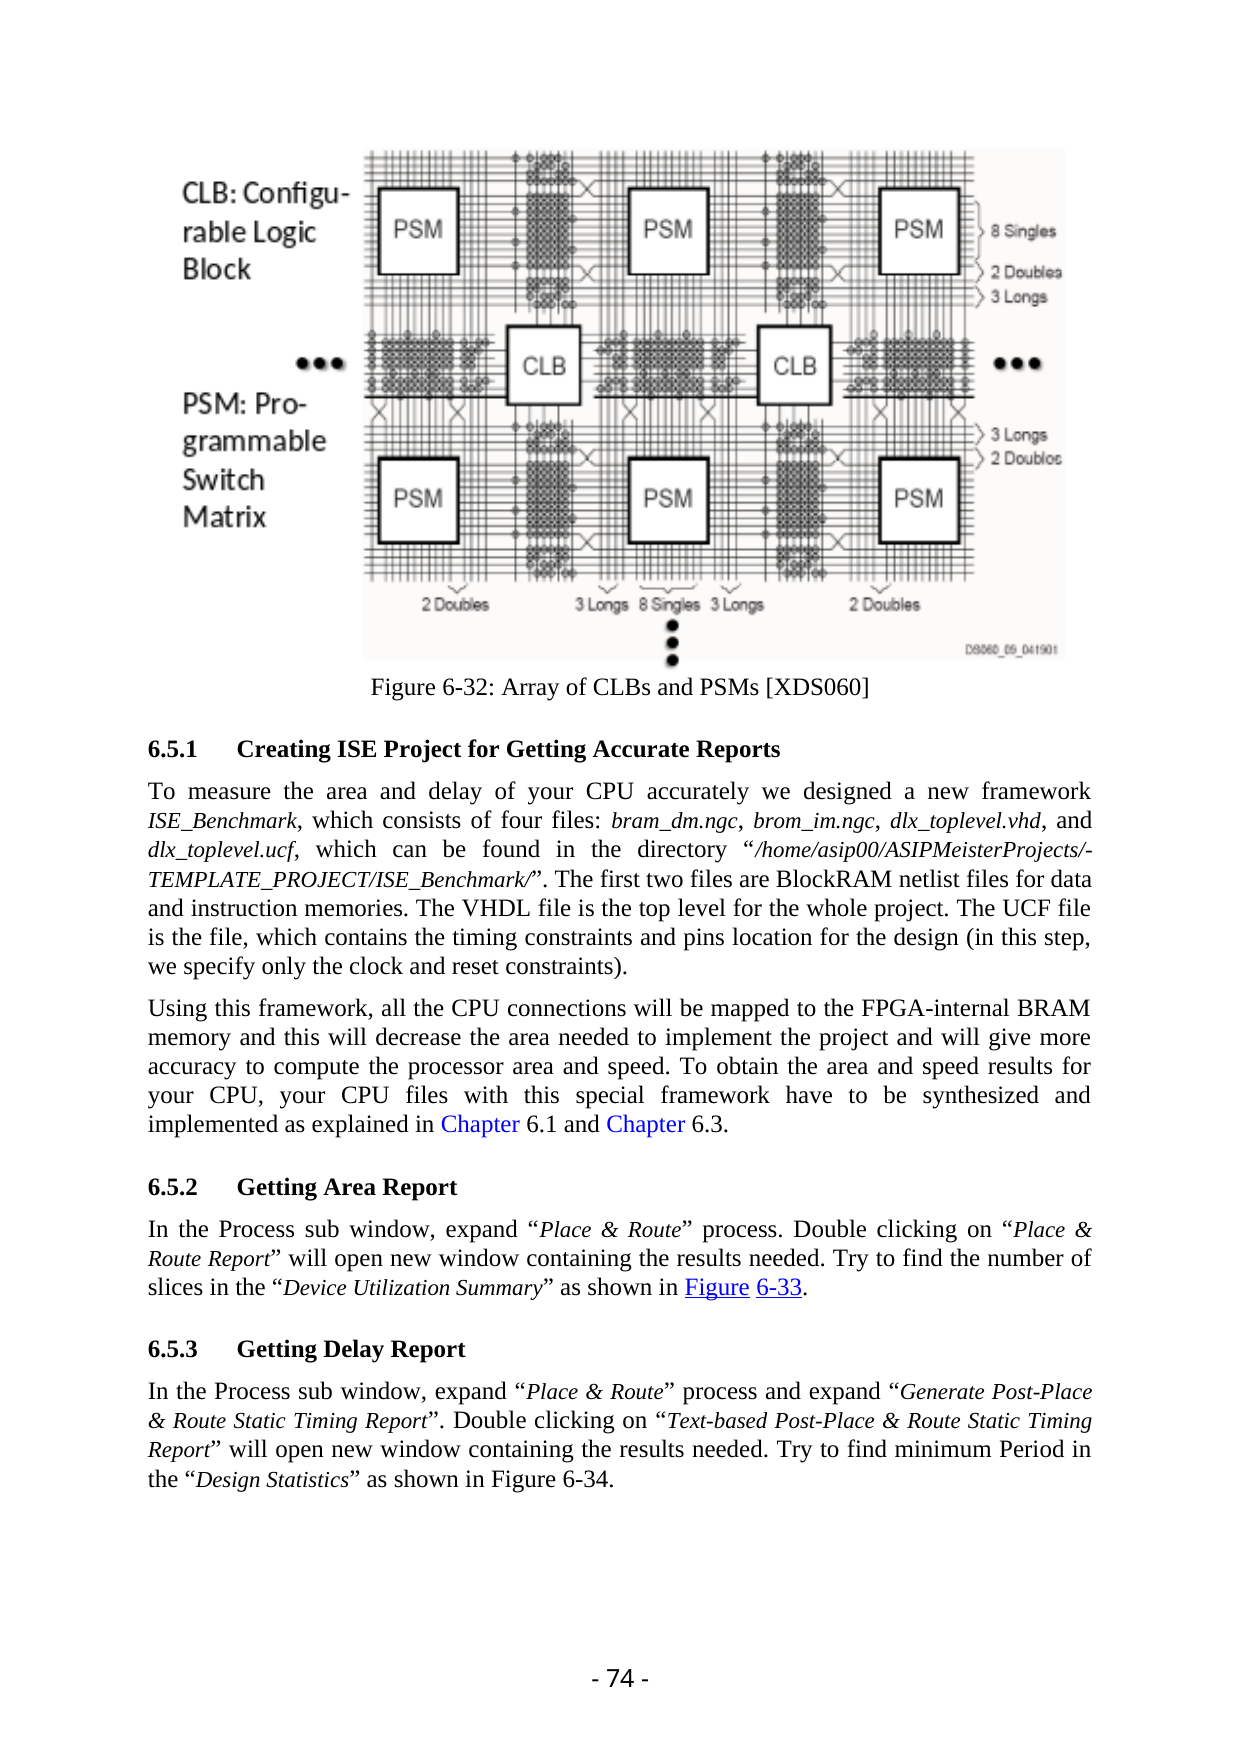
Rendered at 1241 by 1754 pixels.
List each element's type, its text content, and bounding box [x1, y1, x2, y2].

subtitle Getting Area Report [148, 1163, 1092, 1201]
text To measure the area and delay of your CPU accurately we designed a new framework ISE_Benchmark, which consists of four files: bram_dm.ngc, brom_im.ngc, dlx_toplevel.vhd, and dlx_toplevel.ucf, which can be found in the directory “/home/asip00/ASIPMeisterProjects/TEMPLATE_PROJECT/ISE_Benchmark/”. The first two files are BlockRAM netlist files for data and instruction memories. The VHDL file is the top level for the whole project. The UCF file is the file, which contains the timing constraints and pins location for the design (in this step, we specify only the clock and reset constraints). [148, 776, 1092, 980]
text Using this framework, all the CPU connections will be mapped to the FPGA-internal BRAM memory and this will decrease the area needed to implement the project and will give more accuracy to compute the processor area and speed. To obtain the area and speed results for your CPU, your CPU files with this special framework have to be synthesized and implemented as explained in Chapter ‎6.1 and Chapter ‎6.3. [148, 992, 1092, 1138]
subtitle Creating ISE Project for Getting Accurate Reports [148, 726, 1092, 763]
subtitle Getting Delay Report [148, 1326, 1092, 1363]
